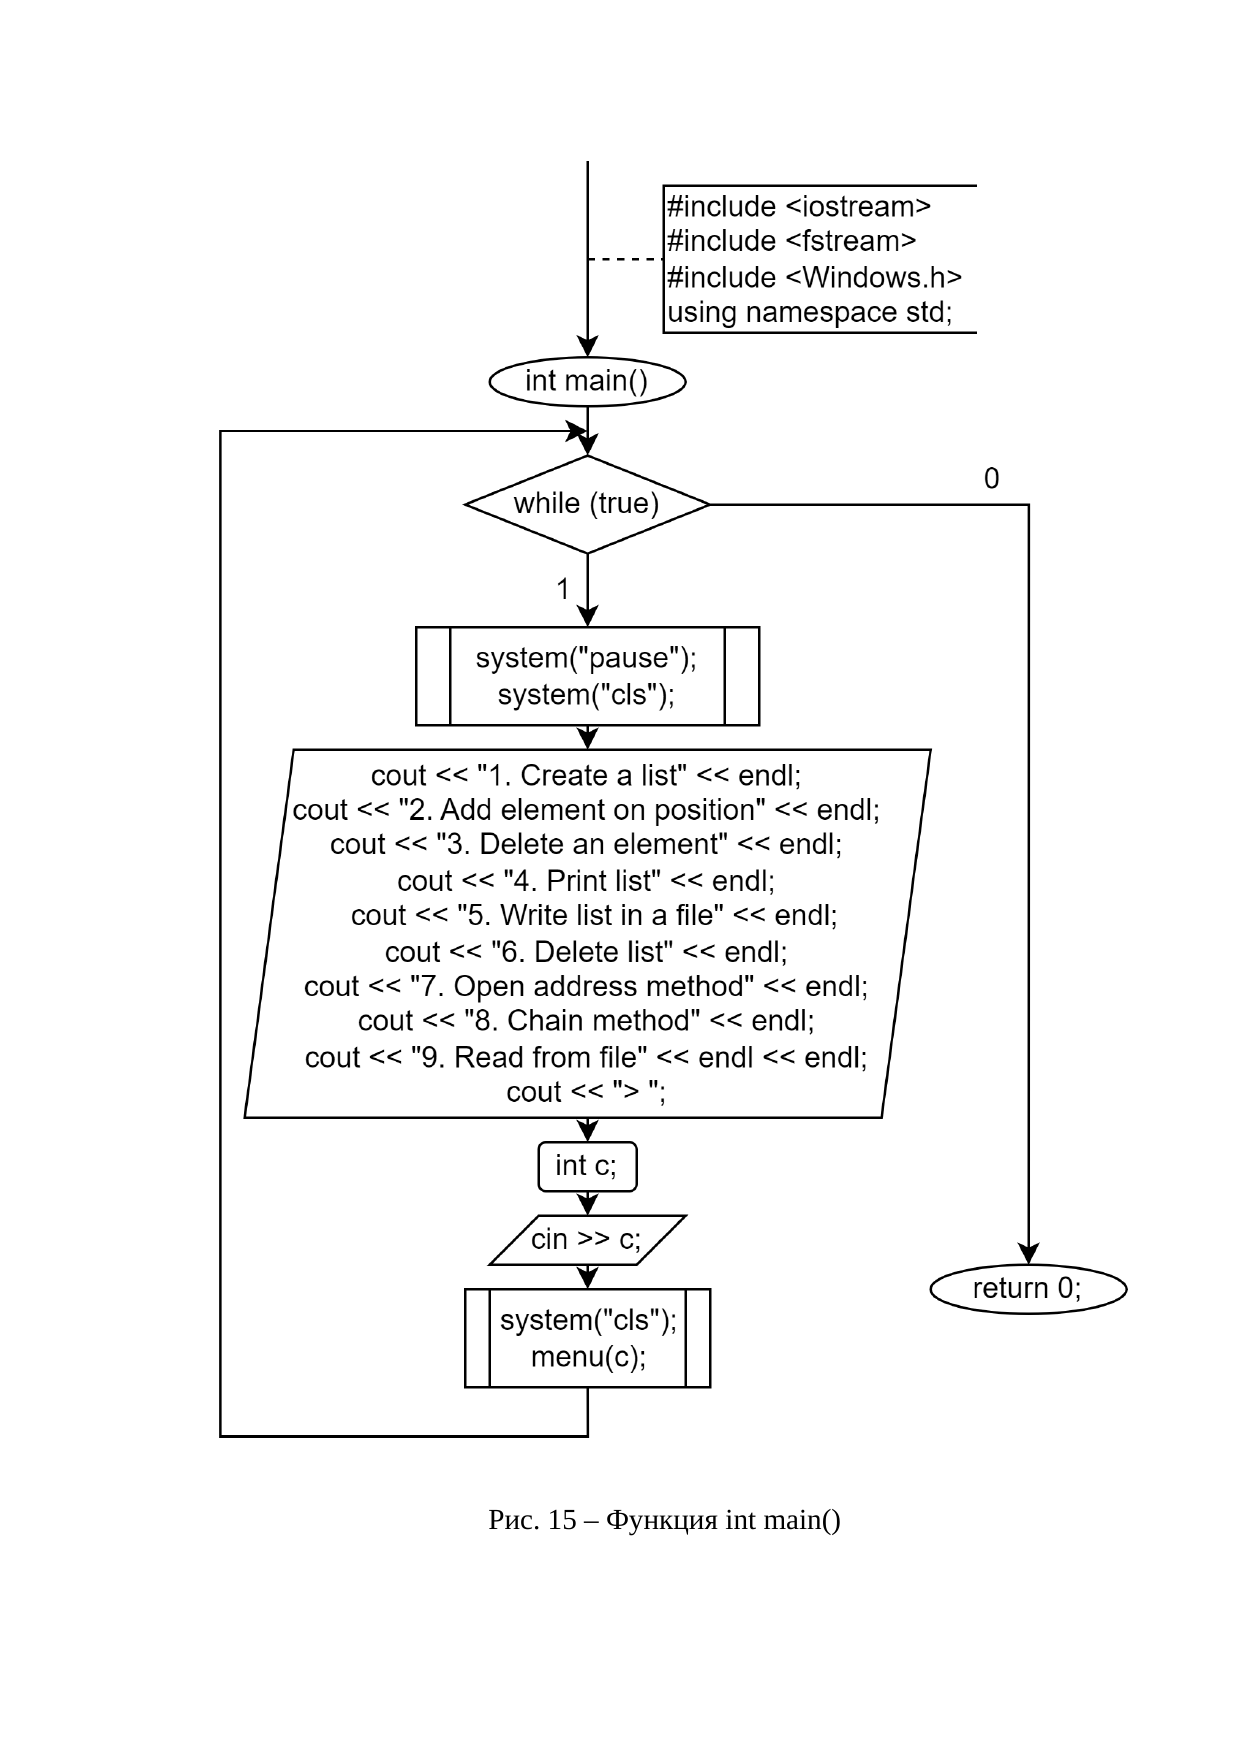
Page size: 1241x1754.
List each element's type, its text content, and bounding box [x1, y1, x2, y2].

picture [177, 118, 1152, 1484]
text Рис. 15 – Функция int main() [177, 1502, 1152, 1536]
